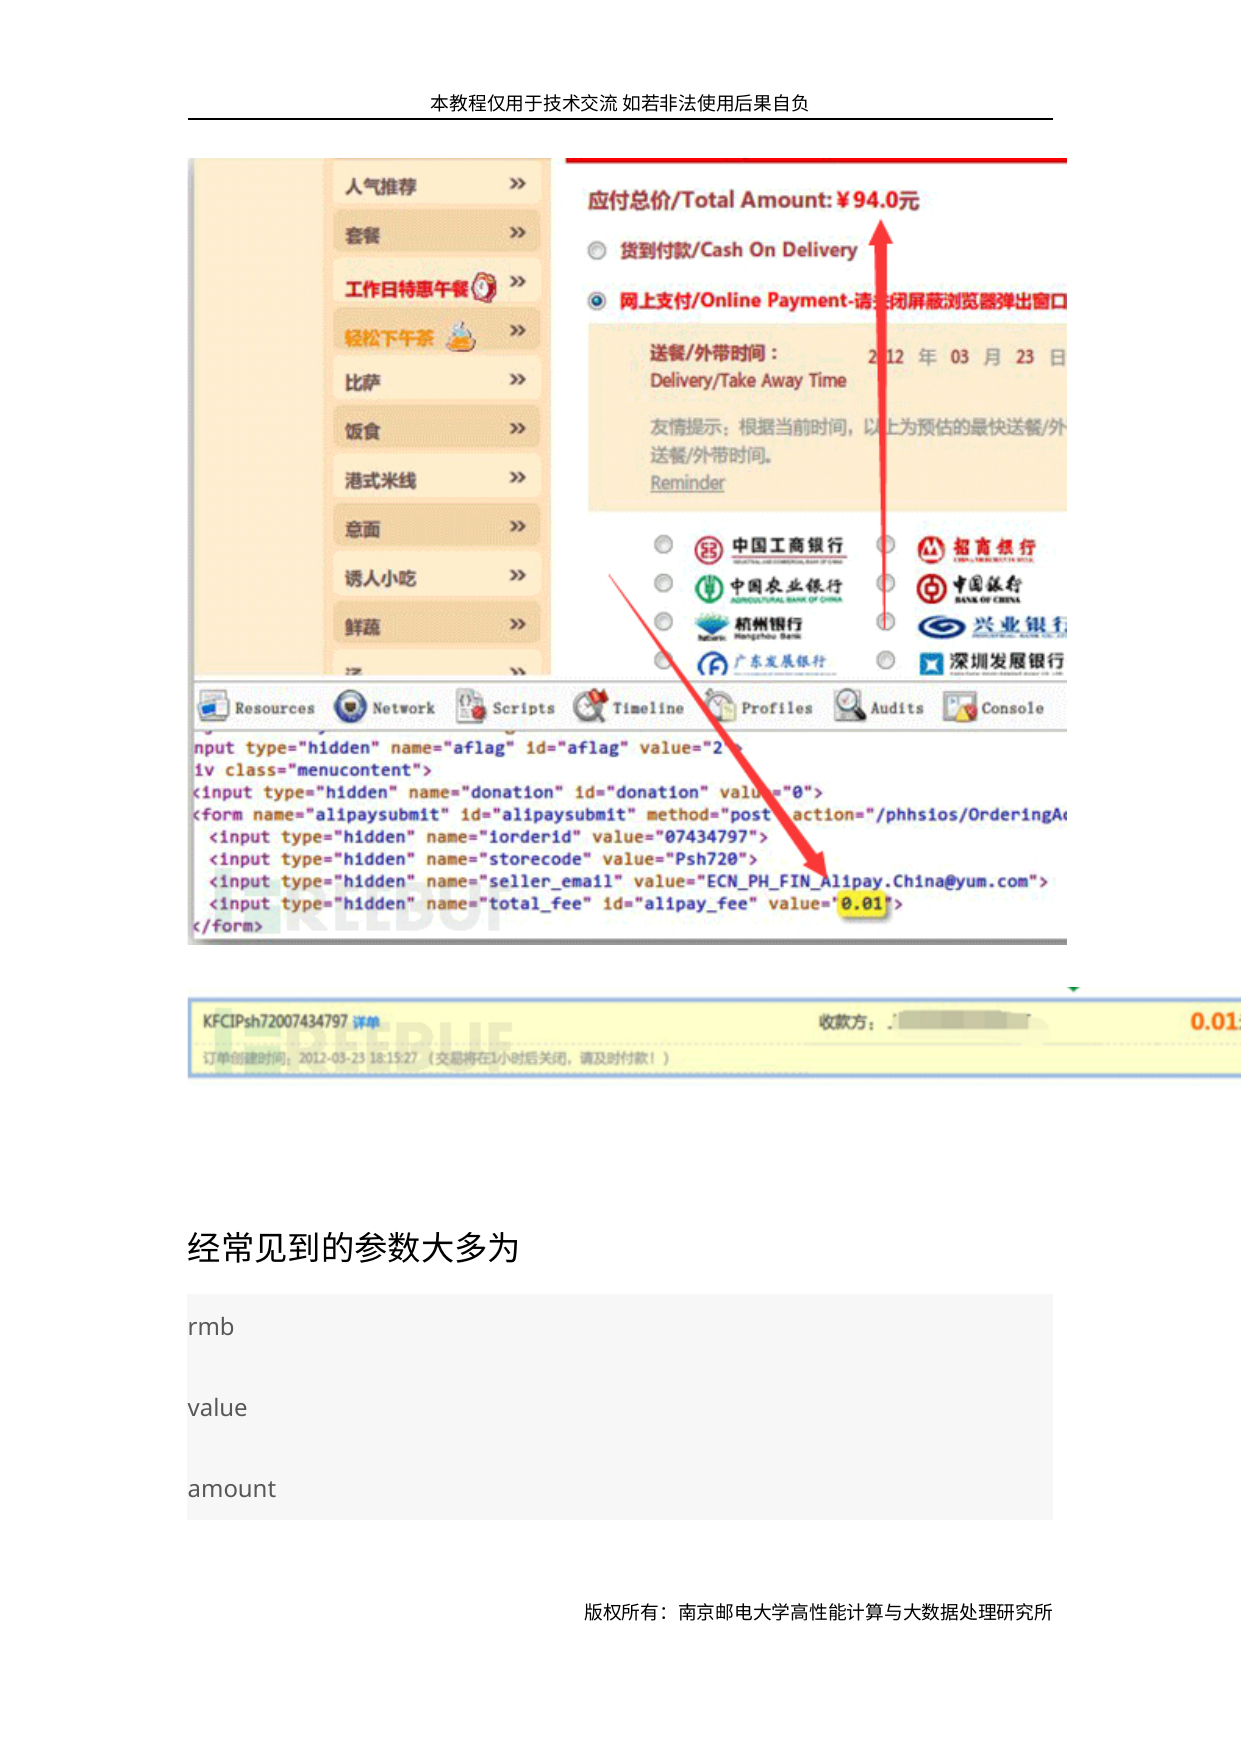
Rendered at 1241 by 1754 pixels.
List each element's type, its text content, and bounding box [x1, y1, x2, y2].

text rmb [187, 1294, 1053, 1359]
picture [187, 158, 1067, 945]
text value [187, 1374, 1053, 1439]
text 经常见到的参数大多为 [187, 1213, 1053, 1278]
text amount [187, 1455, 1053, 1520]
picture [187, 987, 1241, 1086]
